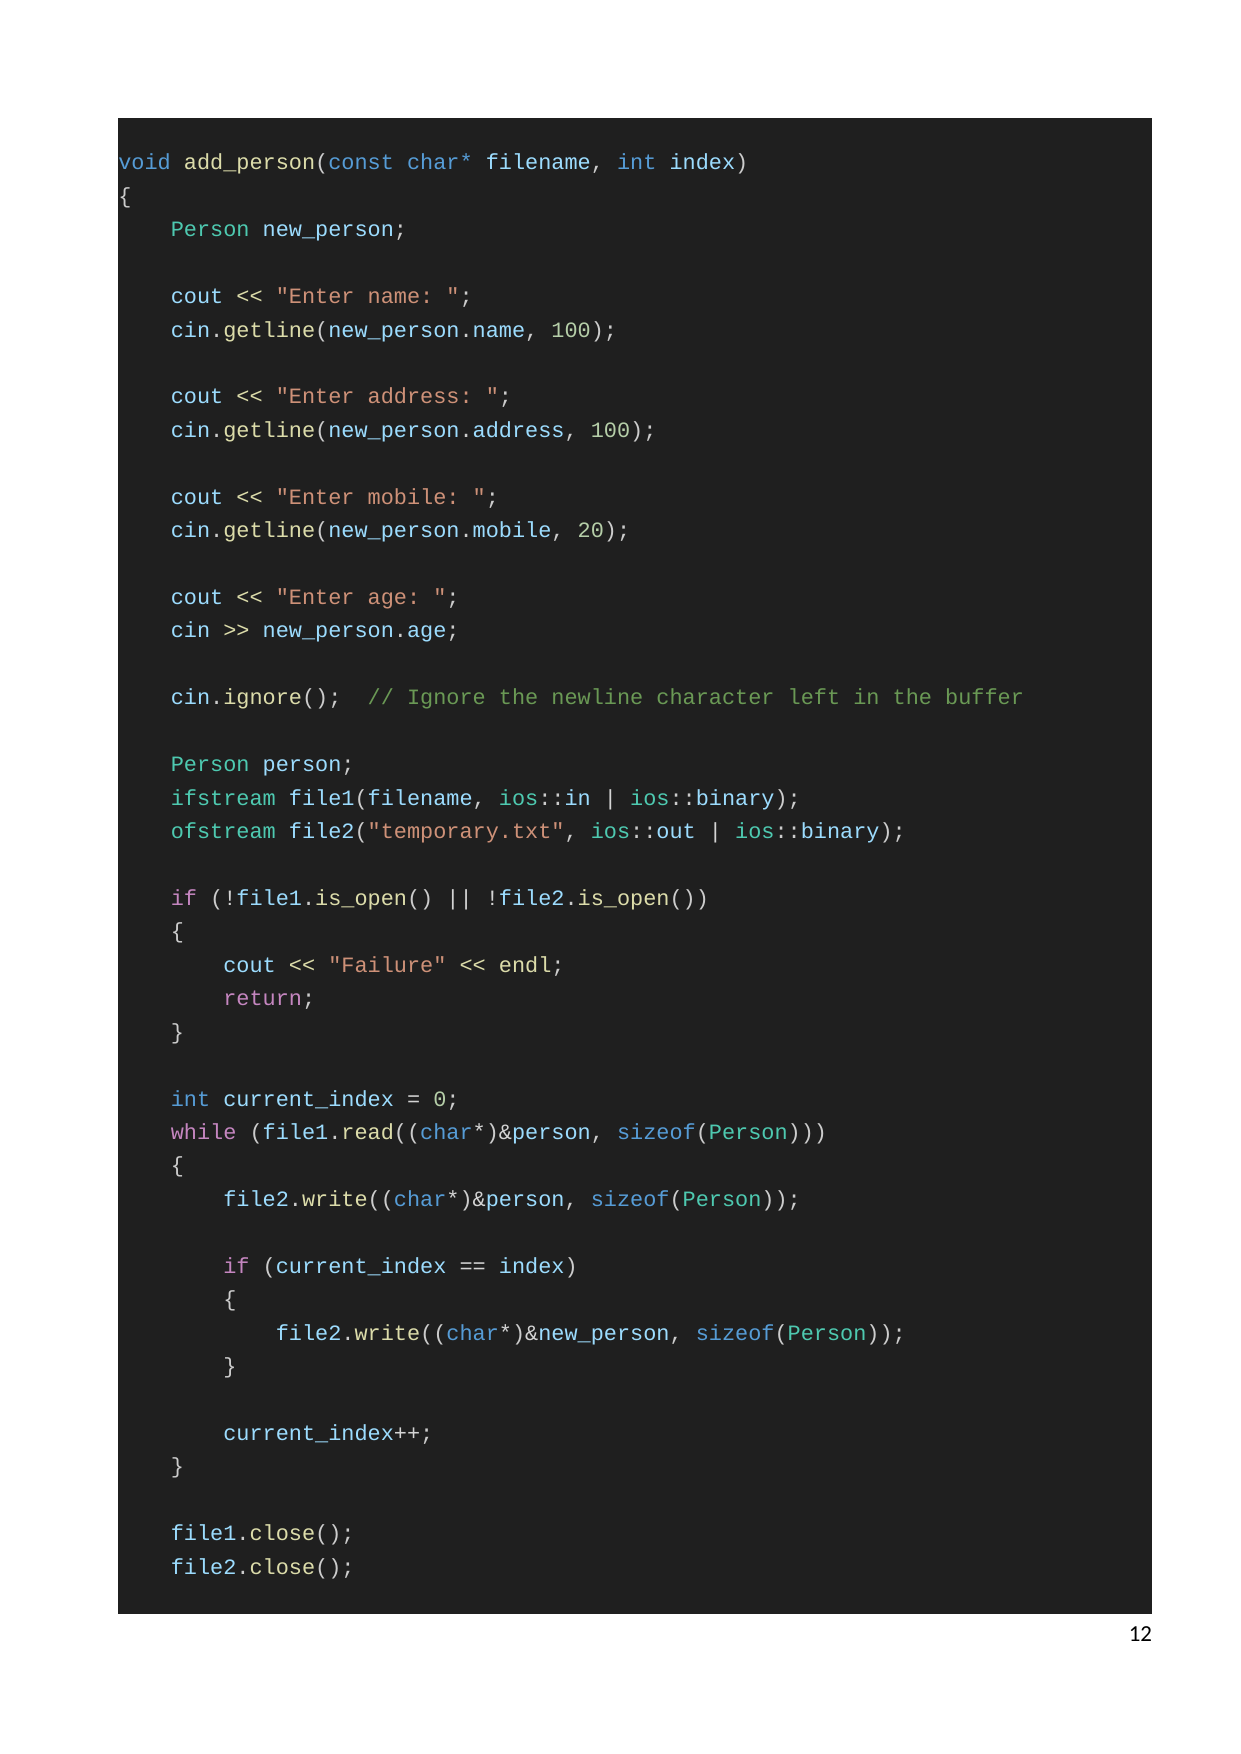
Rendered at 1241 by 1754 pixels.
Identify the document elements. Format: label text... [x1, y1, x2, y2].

text { [118, 921, 1152, 945]
text { [118, 1288, 1152, 1313]
text cin.ignore(); // Ignore the newline character left in the buffer [118, 687, 1152, 711]
text cin.getline(new_person.address, 100); [118, 419, 1152, 444]
text ofstream file2("temporary.txt", ios::out | ios::binary); [118, 820, 1152, 845]
text int current_index = 0; [118, 1088, 1152, 1113]
text } [118, 1021, 1152, 1046]
text cout << "Enter mobile: "; [118, 486, 1152, 511]
text cin >> new_person.age; [118, 620, 1152, 644]
text cin.getline(new_person.mobile, 20); [118, 519, 1152, 544]
text Person person; [118, 753, 1152, 778]
text } [118, 1355, 1152, 1380]
text file1.close(); [118, 1522, 1152, 1547]
text if (!file1.is_open() || !file2.is_open()) [118, 887, 1152, 912]
text cout << "Failure" << endl; [118, 954, 1152, 979]
text return; [118, 987, 1152, 1012]
text file2.close(); [118, 1556, 1152, 1581]
text void add_person(const char* filename, int index) [118, 152, 1152, 176]
text { [118, 1155, 1152, 1179]
text while (file1.read((char*)&person, sizeof(Person))) [118, 1121, 1152, 1146]
text if (current_index == index) [118, 1255, 1152, 1280]
text ifstream file1(filename, ios::in | ios::binary); [118, 787, 1152, 812]
text file2.write((char*)&person, sizeof(Person)); [118, 1188, 1152, 1213]
text current_index++; [118, 1422, 1152, 1447]
text { [118, 185, 1152, 210]
text file2.write((char*)&new_person, sizeof(Person)); [118, 1322, 1152, 1347]
text cin.getline(new_person.name, 100); [118, 319, 1152, 343]
text cout << "Enter address: "; [118, 386, 1152, 410]
text Person new_person; [118, 218, 1152, 243]
text cout << "Enter name: "; [118, 285, 1152, 310]
text cout << "Enter age: "; [118, 586, 1152, 611]
text } [118, 1456, 1152, 1480]
